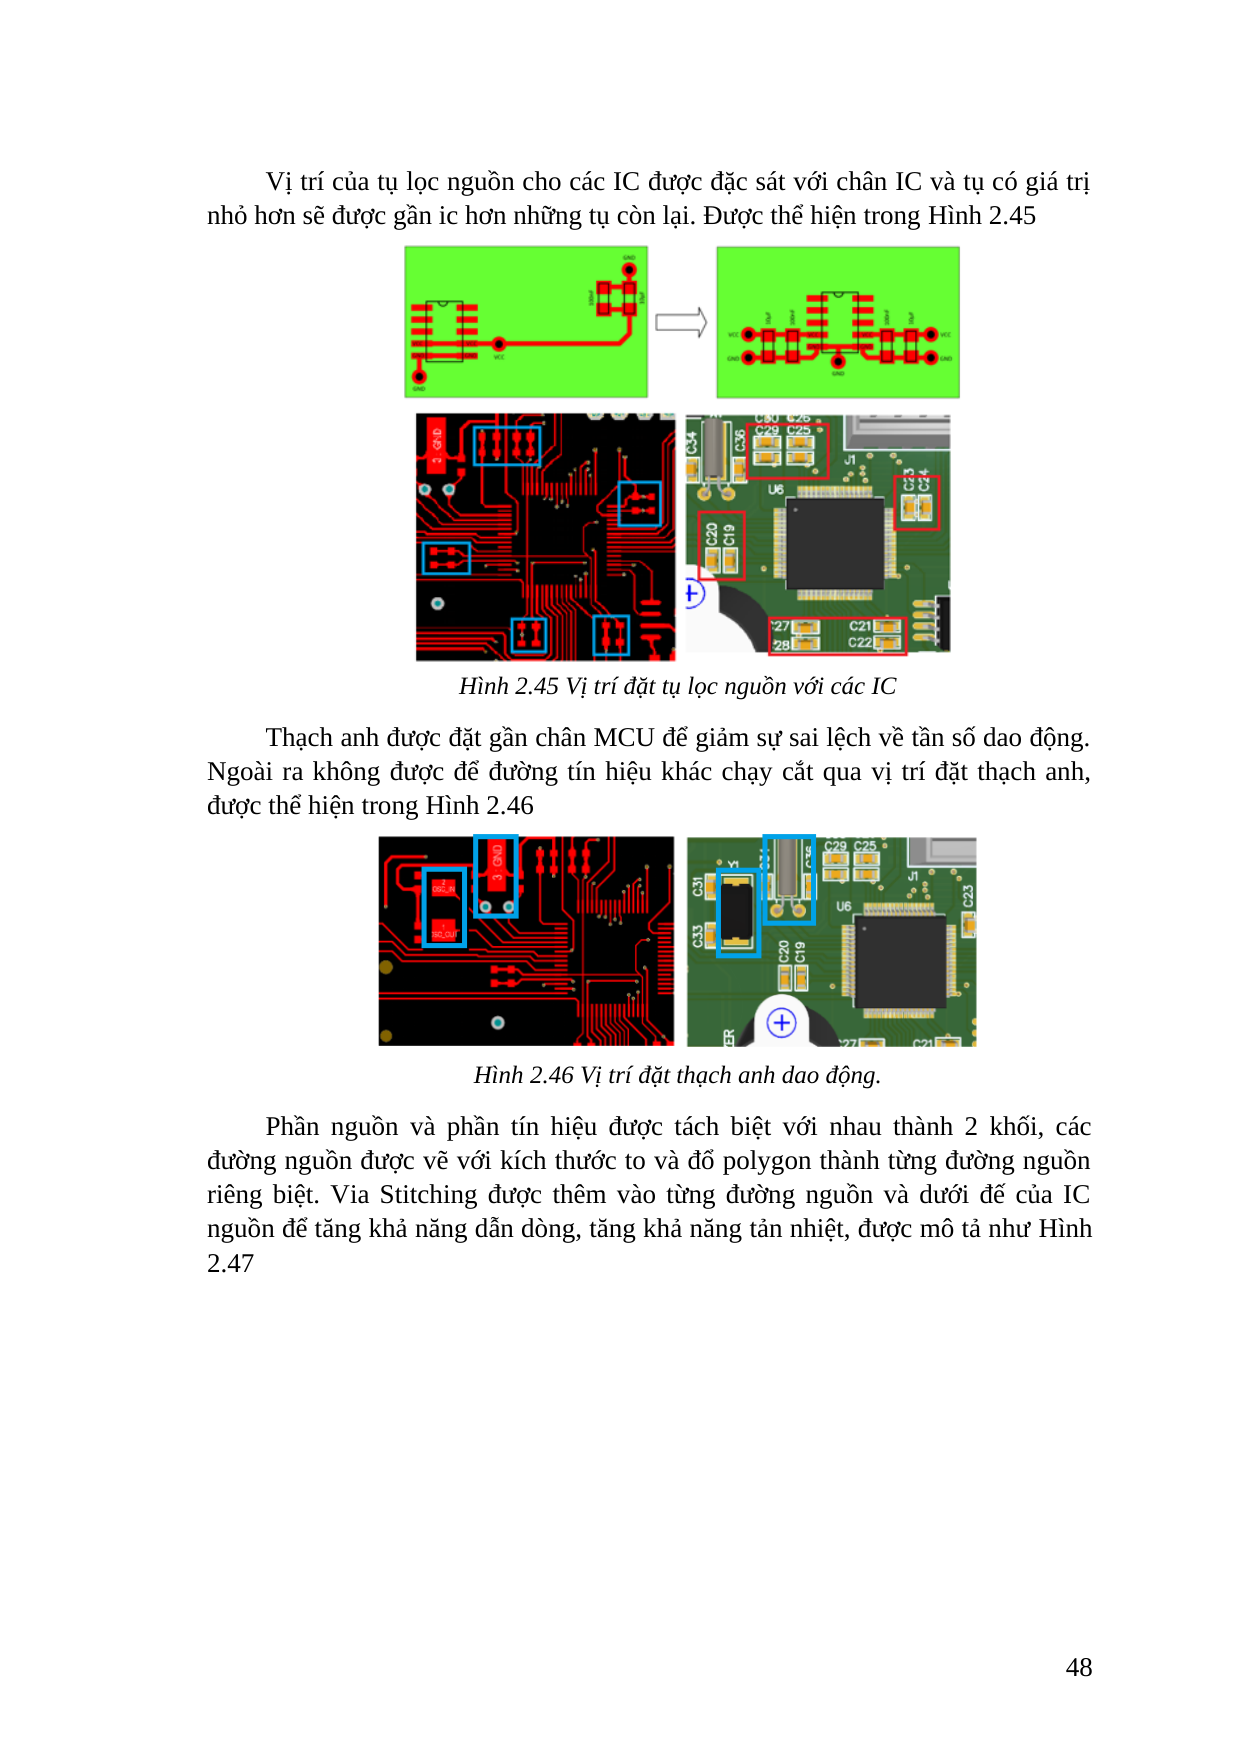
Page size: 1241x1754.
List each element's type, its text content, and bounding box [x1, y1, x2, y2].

picture [394, 239, 963, 663]
picture [374, 829, 984, 1052]
